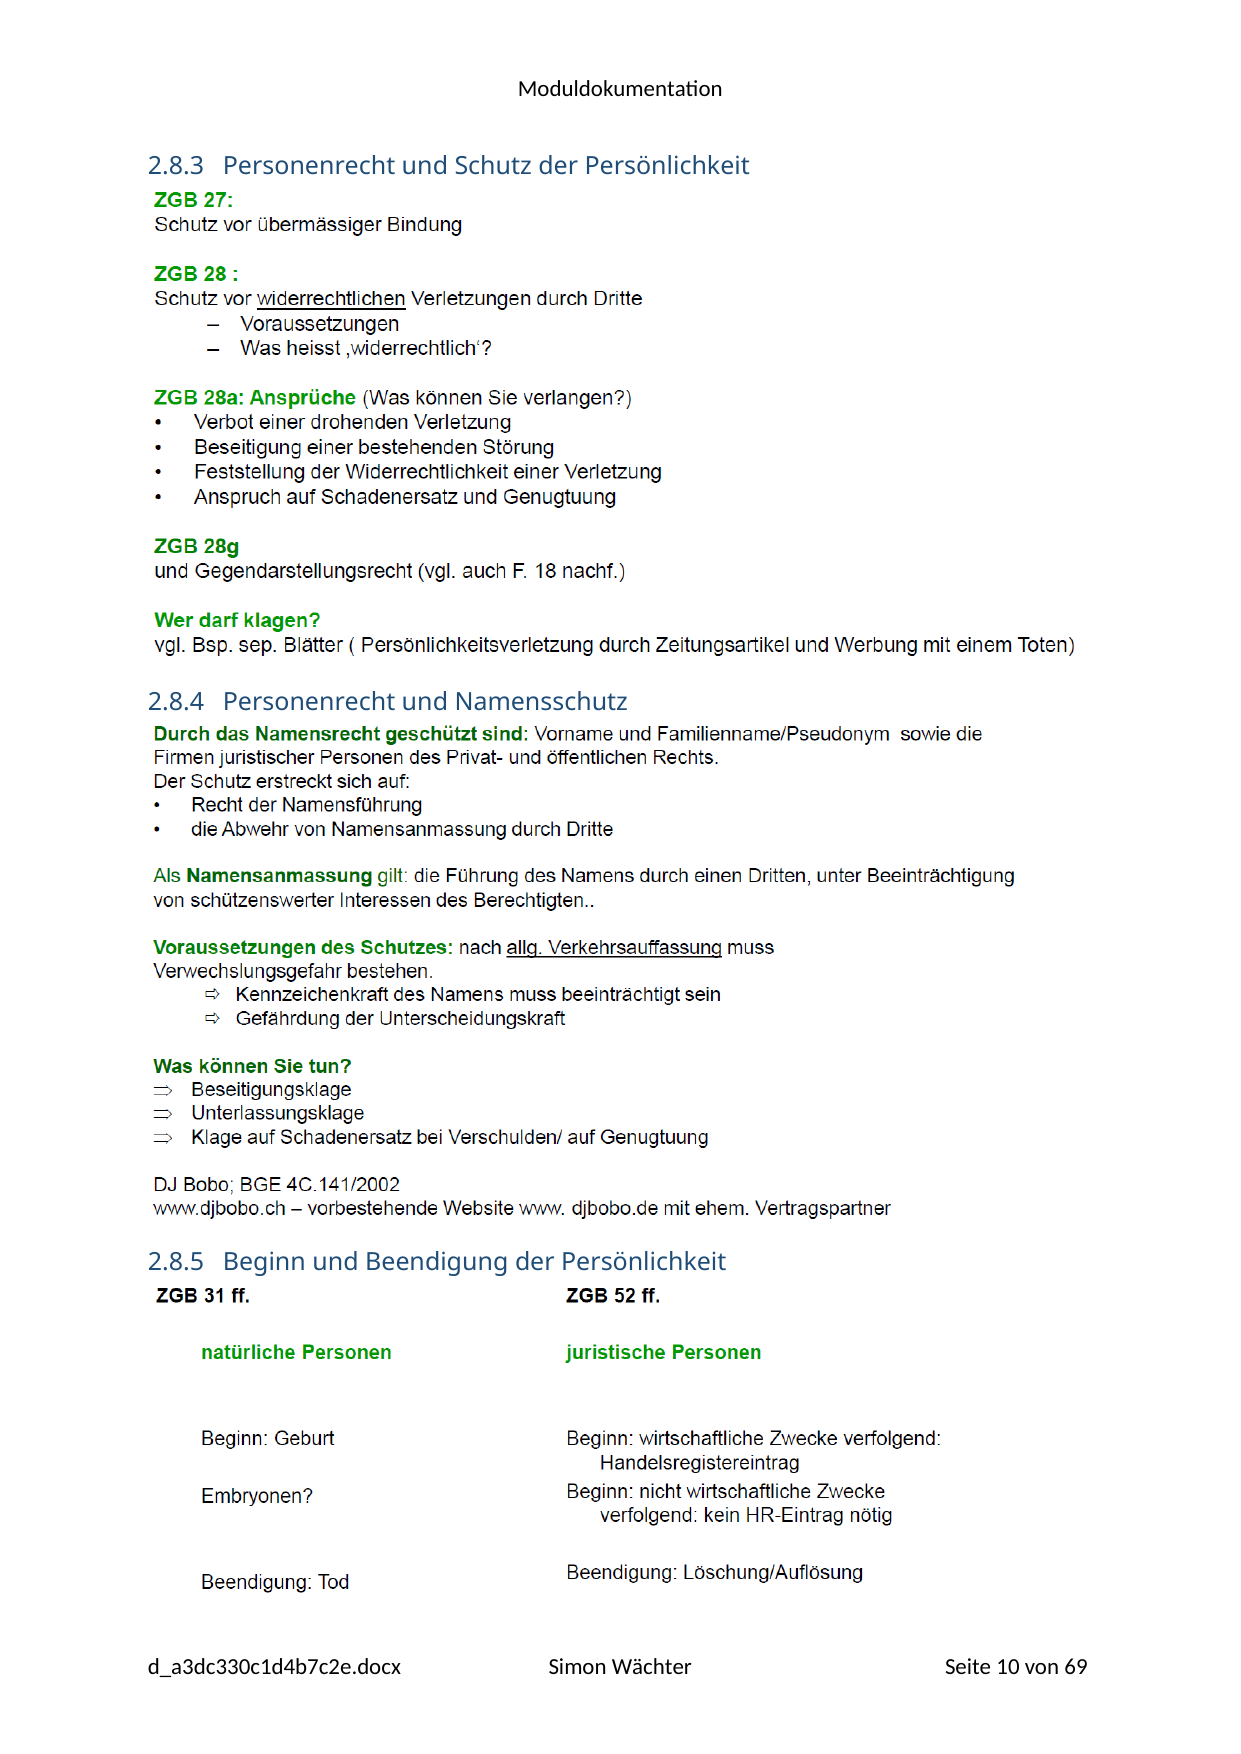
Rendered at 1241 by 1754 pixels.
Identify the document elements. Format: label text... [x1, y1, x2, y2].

picture [147, 1280, 951, 1595]
subtitle Personenrecht und Schutz der Persönlichkeit [148, 148, 1093, 182]
picture [147, 720, 1025, 1226]
subtitle Personenrecht und Namensschutz [148, 684, 1093, 718]
subtitle Beginn und Beendigung der Persönlichkeit [148, 1244, 1093, 1278]
picture [147, 184, 1093, 666]
